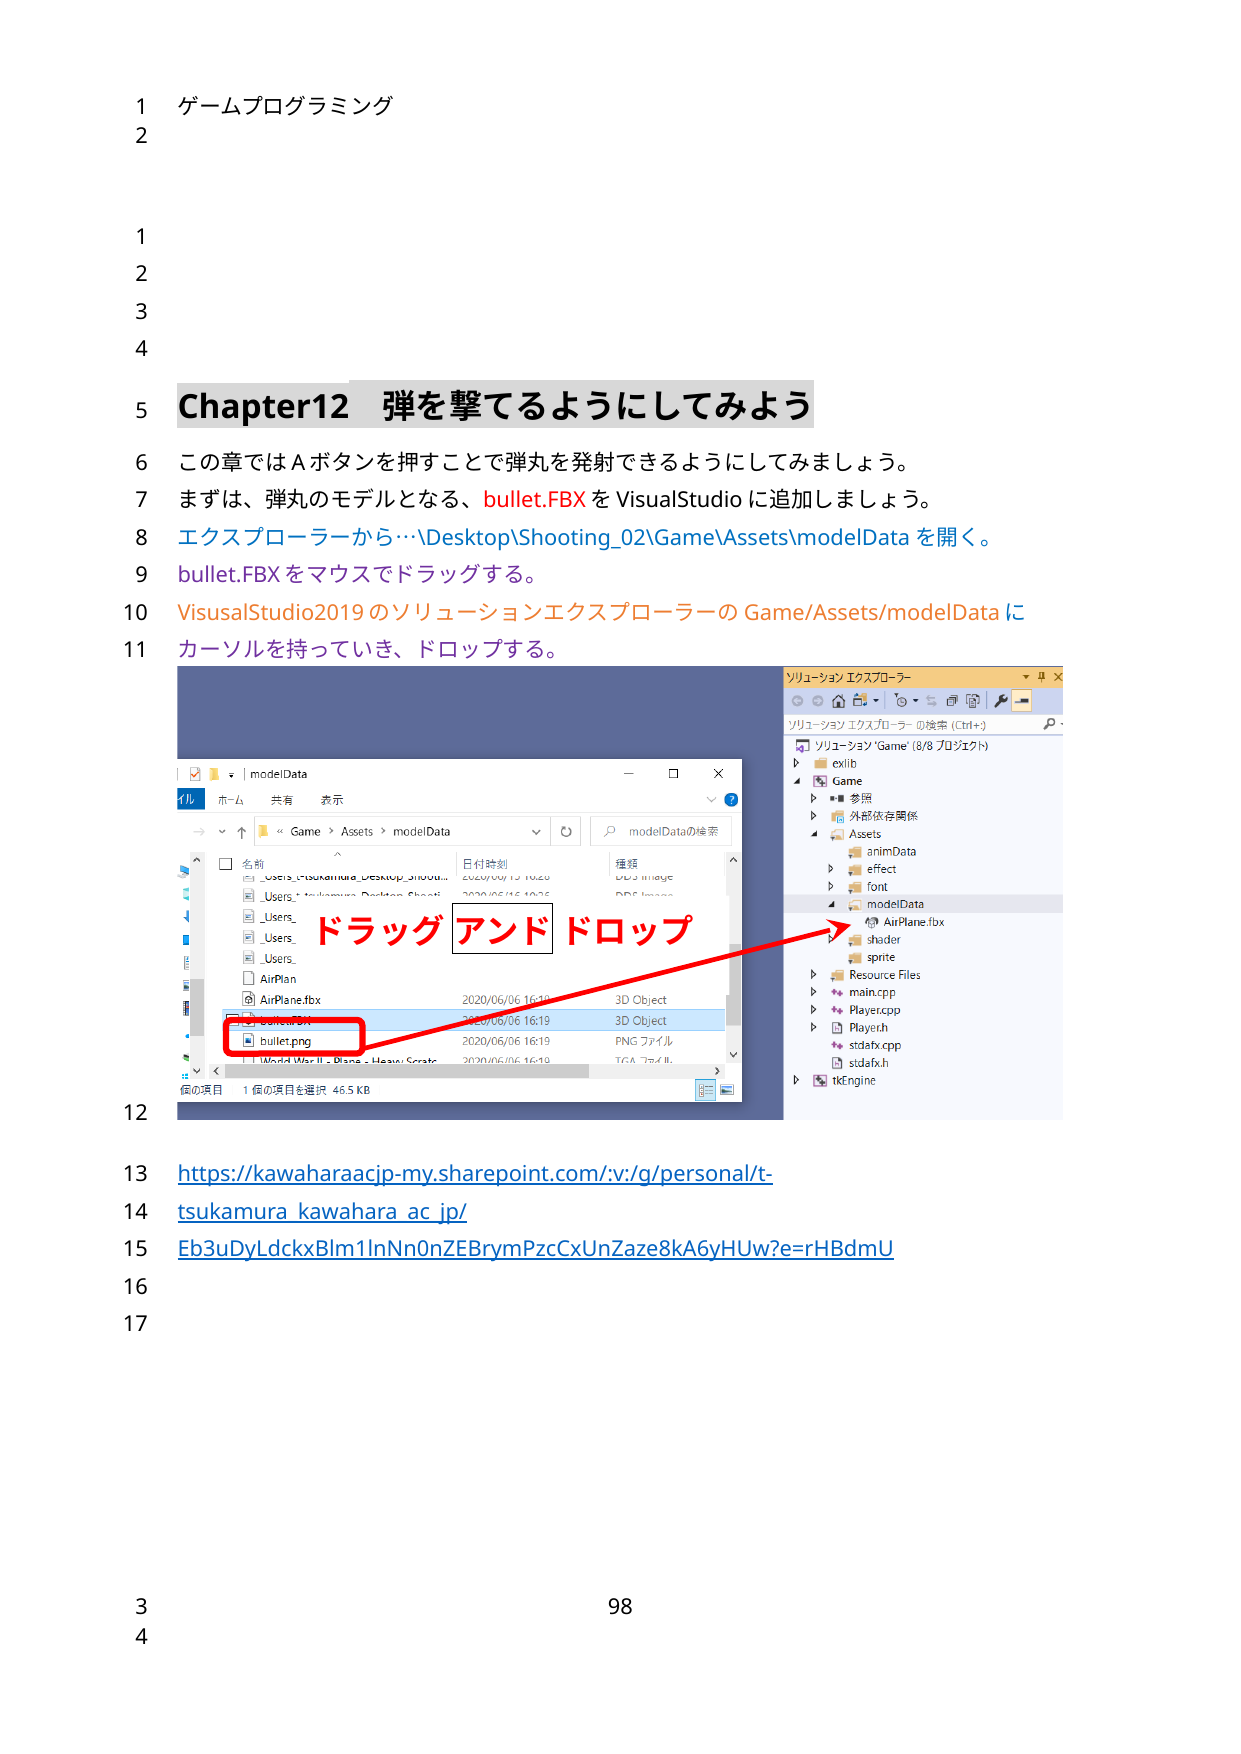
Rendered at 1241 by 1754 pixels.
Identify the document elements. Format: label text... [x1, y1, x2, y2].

text https://kawaharaacjp-my.sharepoint.com/:v:/g/personal/t-tsukamura_kawahara_ac_jp/Eb3uDyLdckxBlm1lnNn0nZEBrymPzcCxUnZaze8kA6yHUw?e=rHBdmU [177, 1154, 1063, 1267]
picture [177, 666, 1063, 1120]
text bullet.FBXをマウスでドラッグする。 [177, 554, 1063, 592]
text VisusalStudio2019のソリューションエクスプローラーのGame/Assets/modelDataに [177, 592, 1063, 629]
text この章ではAボタンを押すことで弾丸を発射できるようにしてみましょう。 [177, 442, 1063, 479]
text カーソルを持っていき、ドロップする。 [177, 629, 1063, 666]
text エクスプローラーから…\Desktop\Shooting_02\Game\Assets\modelDataを開く。 [177, 517, 1063, 554]
subtitle Chapter12 弾を撃てるようにしてみよう [177, 367, 1063, 442]
text まずは、弾丸のモデルとなる、bullet.FBXをVisualStudioに追加しましょう。 [177, 479, 1063, 517]
